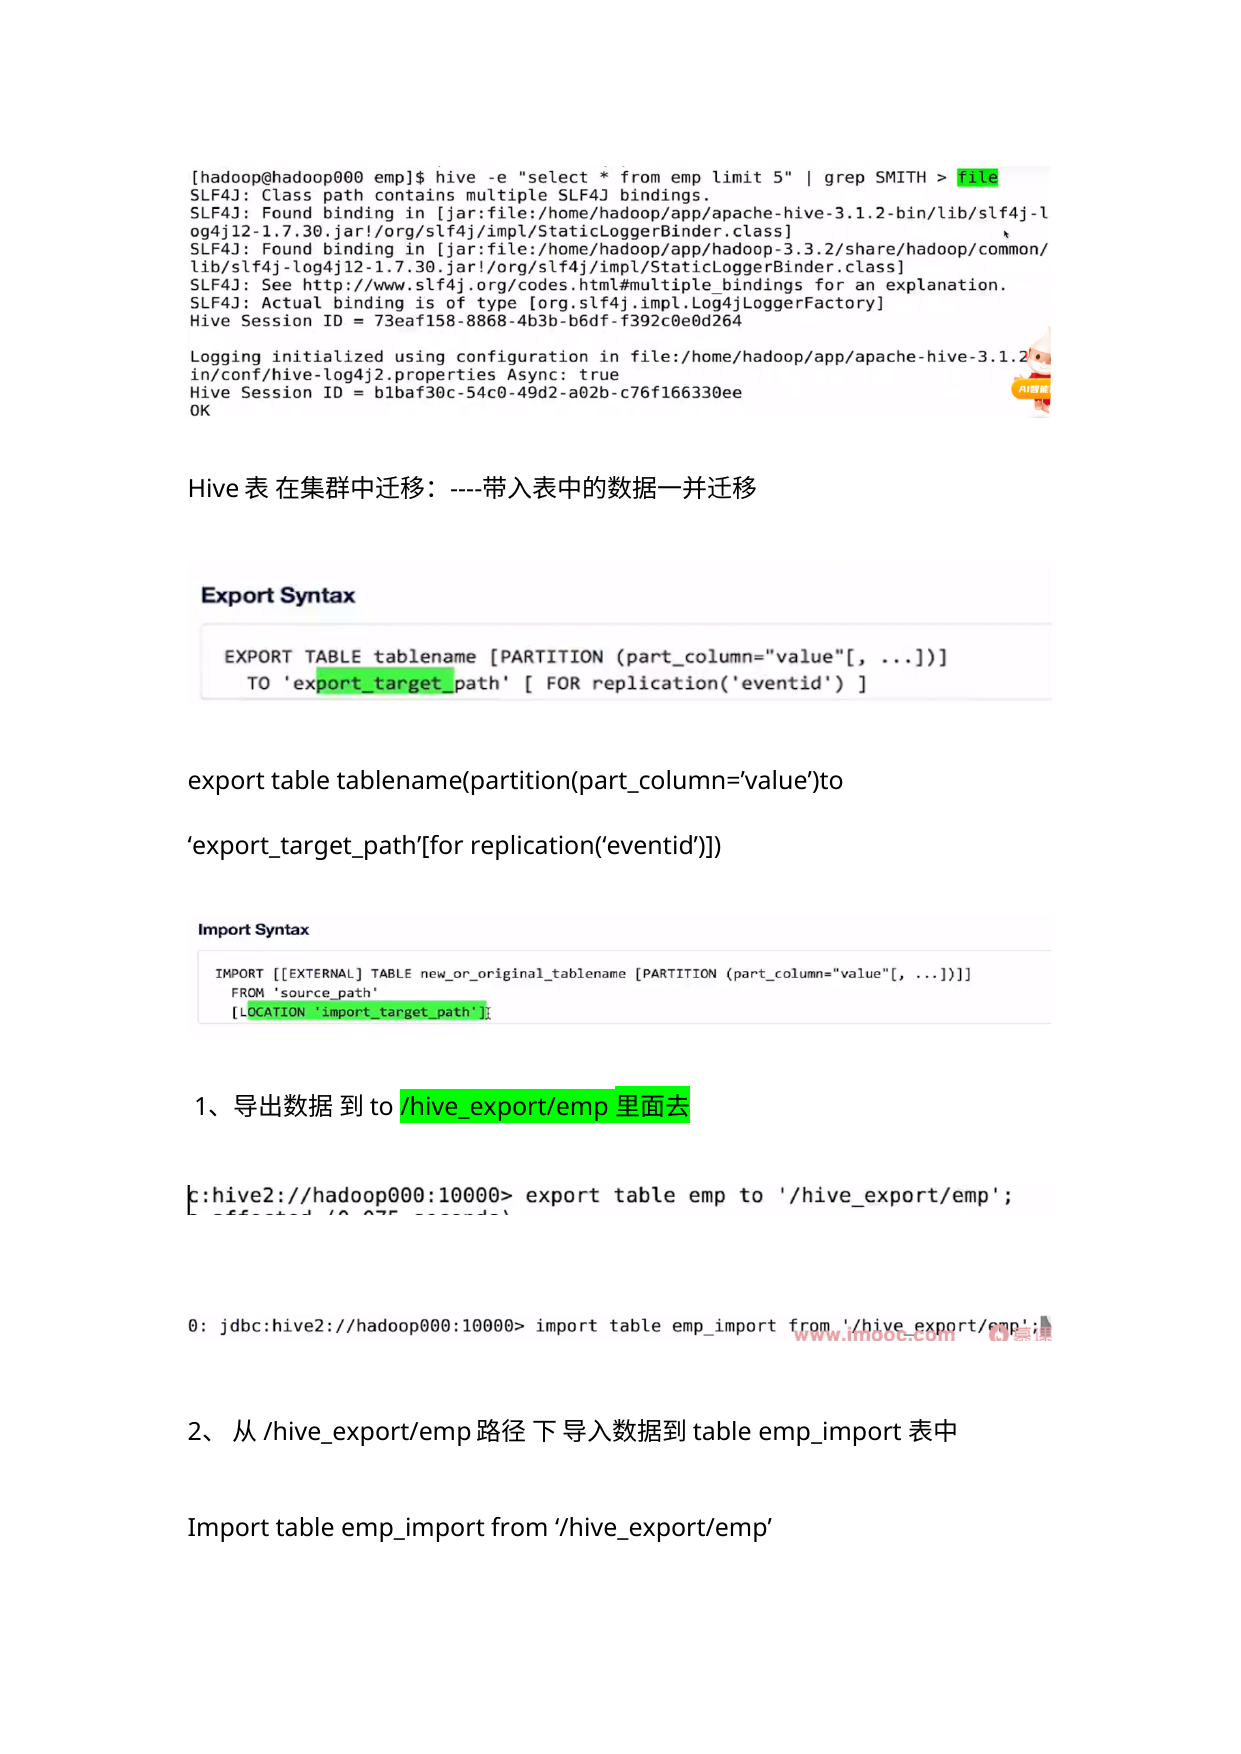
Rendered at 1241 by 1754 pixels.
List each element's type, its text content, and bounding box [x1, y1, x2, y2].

text 1、导出数据 到 to /hive_export/emp 里面去 [187, 1072, 1053, 1137]
picture [187, 915, 1052, 1034]
list 从 /hive_export/emp路径 下 导入数据到table emp_import 表中 [187, 1397, 1053, 1462]
text Hive表 在集群中迁移：----带入表中的数据一并迁移 [187, 454, 1053, 519]
picture [187, 166, 1051, 418]
picture [187, 1315, 1053, 1341]
text export table tablename(partition(part_column=’value’)to ‘export_target_path’[for replication(‘eventid’)]) [187, 747, 1053, 877]
picture [187, 562, 1053, 704]
picture [187, 1185, 1052, 1215]
text Import table emp_import from ‘/hive_export/emp’ [187, 1494, 1053, 1559]
